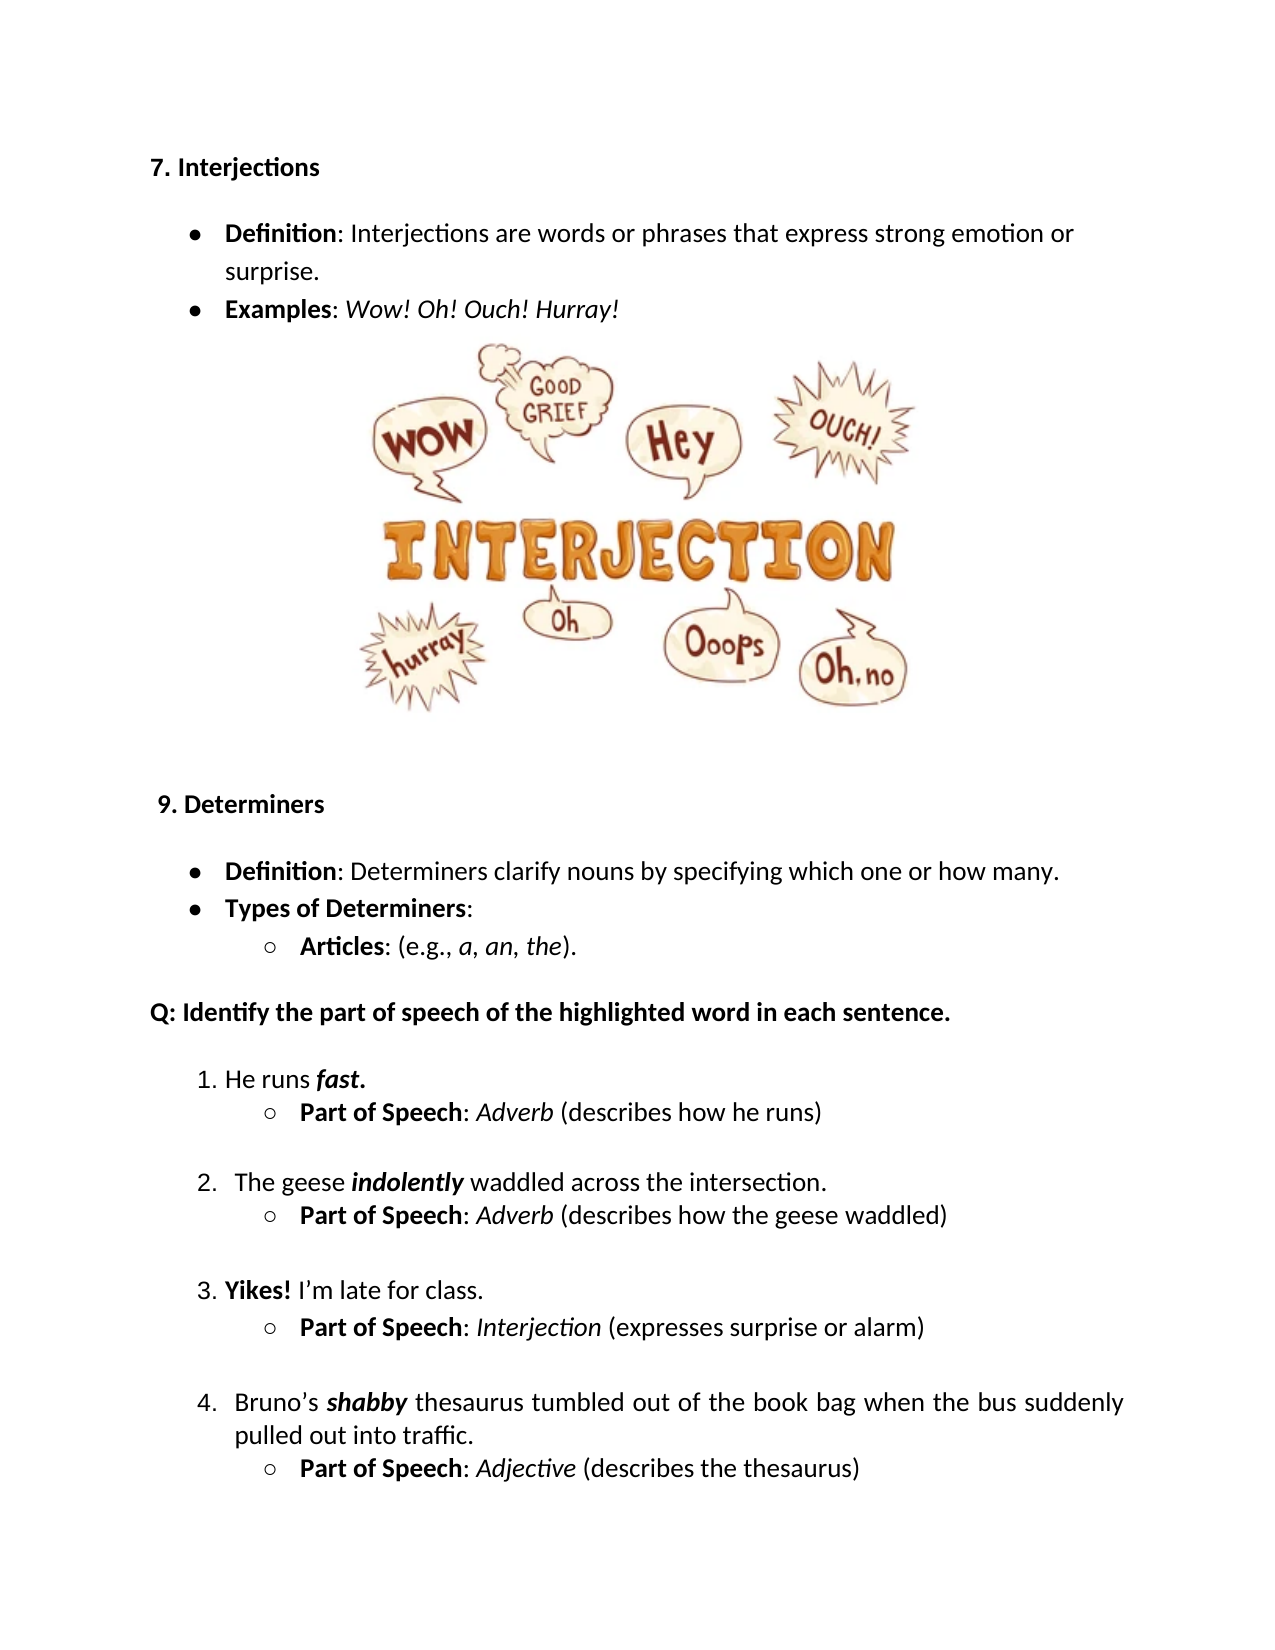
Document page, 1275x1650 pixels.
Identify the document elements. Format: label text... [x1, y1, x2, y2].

list Definition: Interjections are words or phrases that express strong emotion or surprise. [187, 217, 1076, 287]
list Definition: Determiners clarify nouns by specifying which one or how many. [187, 854, 1125, 887]
text Q: Identify the part of speech of the highlighted word in each sentence. [150, 996, 1125, 1028]
list Part of Speech: Adjective (describes the thesaurus) [262, 1451, 1125, 1484]
picture [330, 325, 945, 722]
list He runs fast. [197, 1062, 1125, 1095]
list Part of Speech: Interjection (expresses surprise or alarm) [262, 1311, 1125, 1344]
list Articles: (e.g., a, an, the). [262, 929, 1125, 962]
list Part of Speech: Adverb (describes how he runs) [262, 1095, 1125, 1128]
subtitle 9. Determiners [157, 788, 1125, 821]
list Part of Speech: Adverb (describes how the geese waddled) [262, 1198, 1125, 1232]
list The geese indolently waddled across the intersection. [197, 1166, 832, 1198]
list Interjections [150, 150, 1125, 183]
list Bruno’s shabby thesaurus tumbled out of the book bag when the bus suddenly pulled out into traffic. [197, 1385, 1125, 1451]
subtitle Types of Determiners: [187, 892, 1125, 924]
list Yikes! I’m late for class. [197, 1273, 1125, 1306]
list Examples: Wow! Oh! Ouch! Hurray! [187, 292, 1125, 325]
